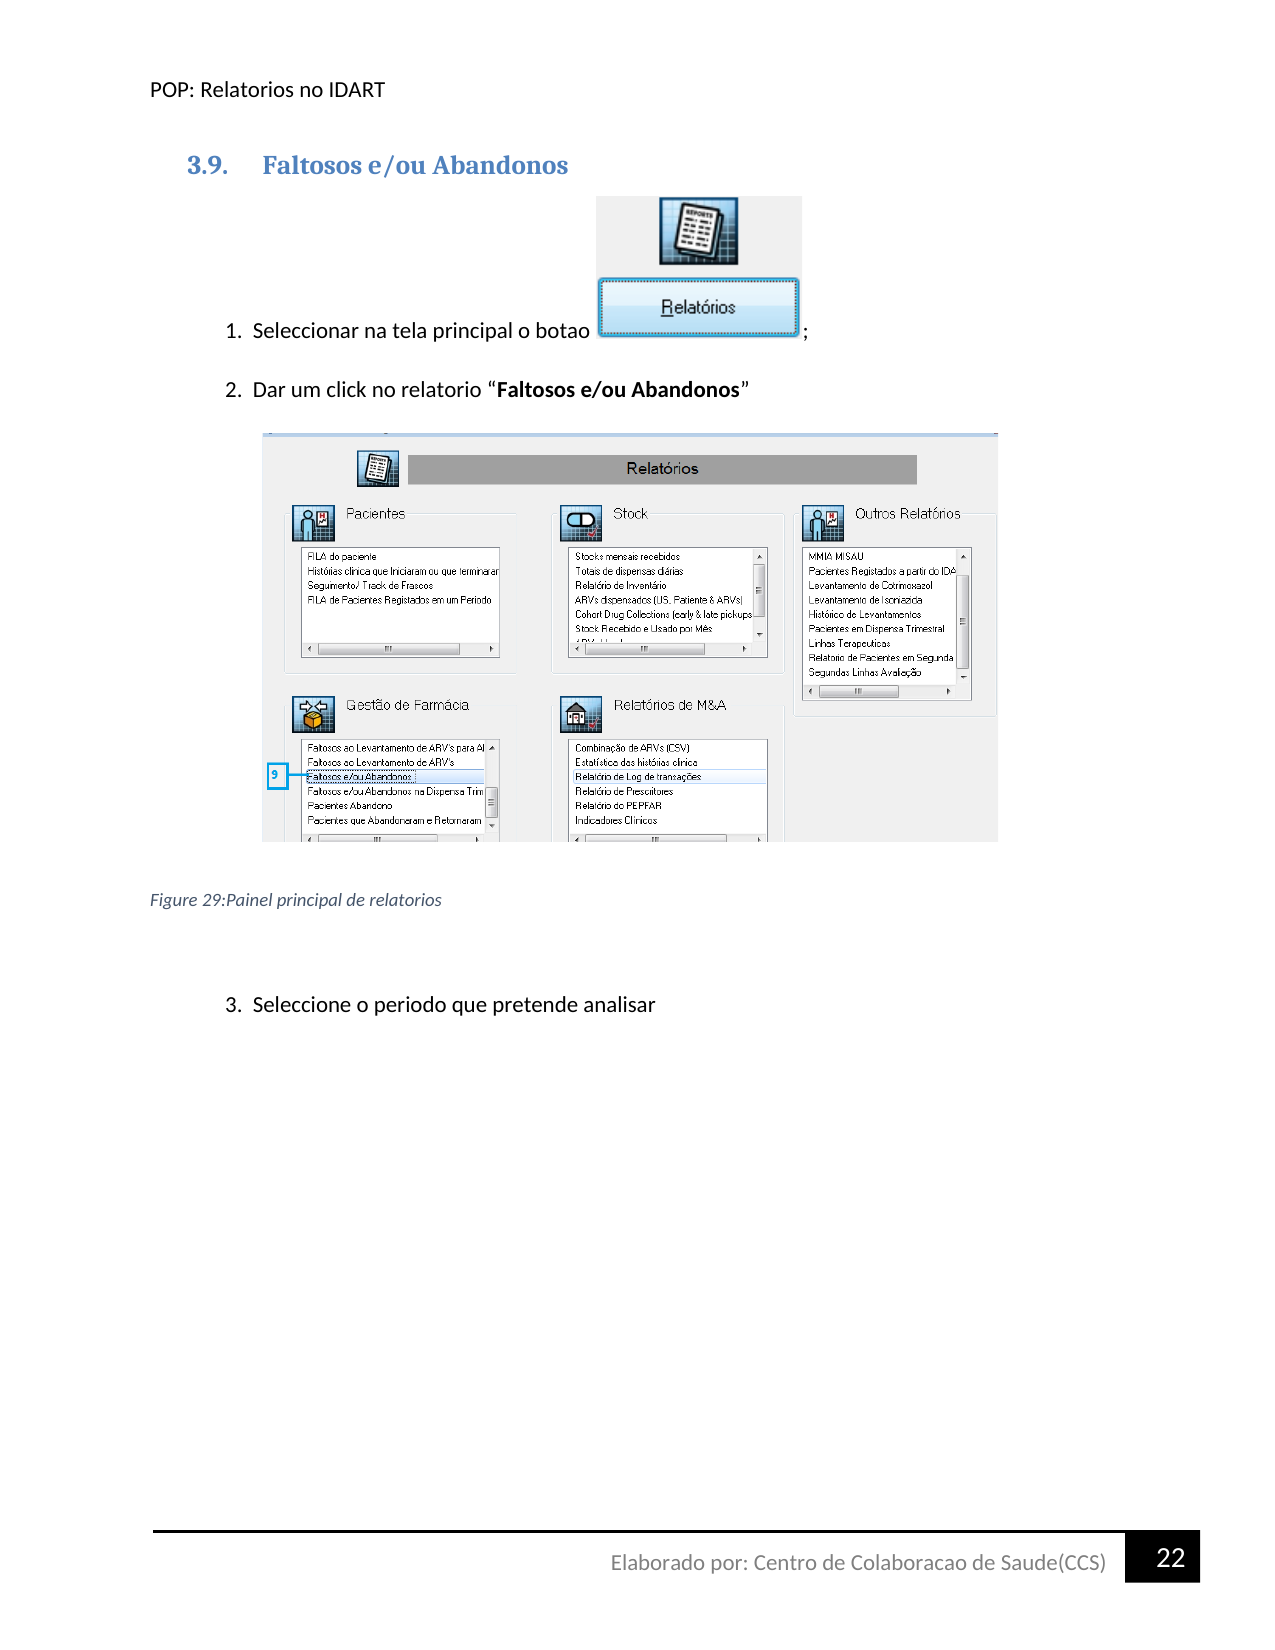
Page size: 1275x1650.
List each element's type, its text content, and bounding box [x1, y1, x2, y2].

picture [262, 433, 999, 842]
picture [596, 196, 803, 339]
text 3. Seleccione o periodo que pretende analisar [187, 990, 1125, 1018]
text 2. Dar um click no relatorio “Faltosos e/ou Abandonos” [150, 375, 1125, 403]
list 1. Seleccionar na tela principal o botao ; [225, 197, 1125, 344]
subtitle Faltosos e/ou Abandonos [187, 150, 1125, 181]
text Figure 29:Painel principal de relatorios [150, 888, 1125, 911]
